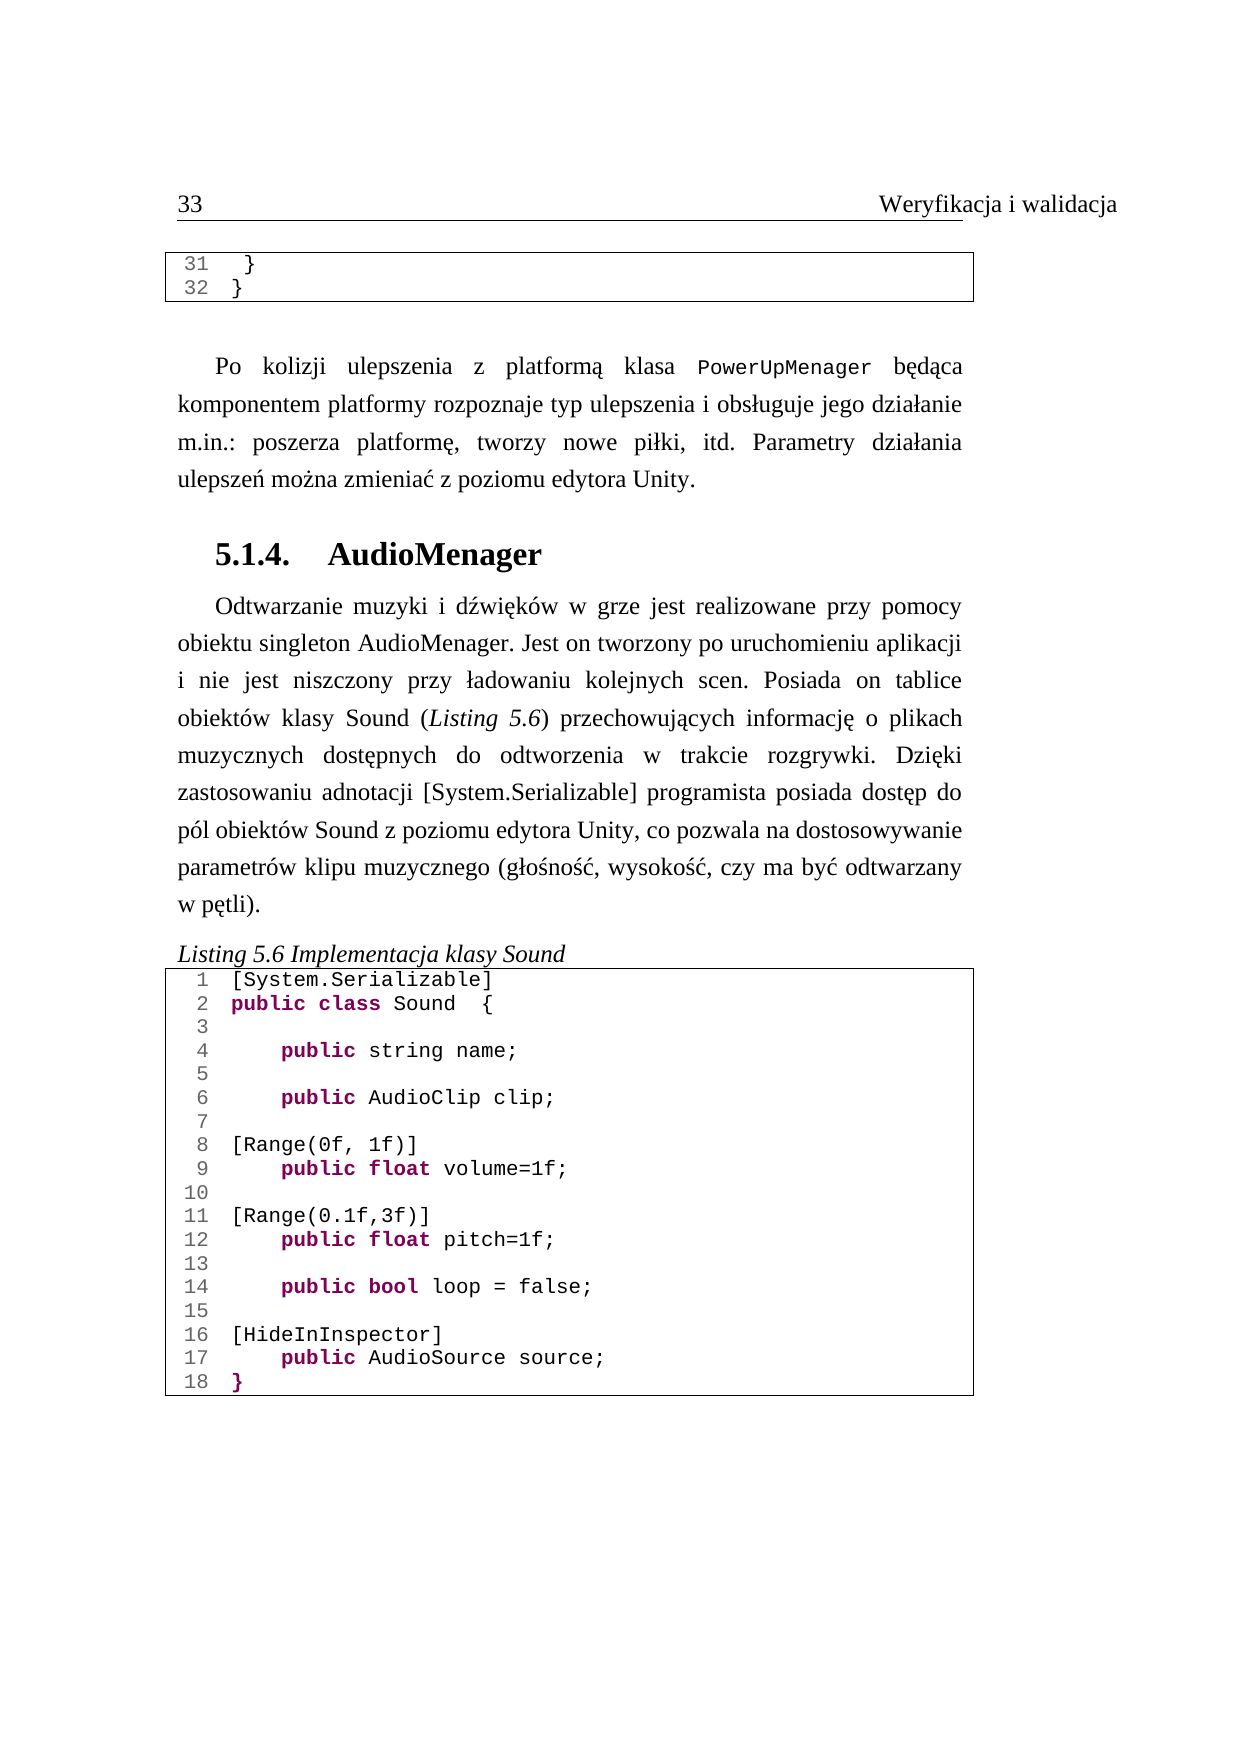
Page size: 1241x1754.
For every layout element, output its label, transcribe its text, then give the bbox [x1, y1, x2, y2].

table_header 1 2 3 4 5 6 7 8 9 10 11 12 13 14 15 16 17 18 [166, 969, 219, 1394]
table_header [System.Serializable] public class Sound { public string name; public AudioClip clip; [Range(0f, 1f)] public float volume=1f; [Range(0.1f,3f)] public float pitch=1f; public bool loop = false; [HideInInspector] public AudioSource source; } [220, 969, 973, 1394]
subtitle AudioMenager [215, 535, 963, 573]
text Listing 5.6 Implementacja klasy Sound [177, 939, 963, 968]
text Po kolizji ulepszenia z platformą klasa PowerUpMenager będąca komponentem platformy rozpoznaje typ ulepszenia i obsługuje jego działanie m.in.: poszerza platformę, tworzy nowe piłki, itd. Parametry działania ulepszeń można zmieniać z poziomu edytora Unity. [177, 351, 963, 493]
text Odtwarzanie muzyki i dźwięków w grze jest realizowane przy pomocy obiektu singleton AudioMenager. Jest on tworzony po uruchomieniu aplikacji i nie jest niszczony przy ładowaniu kolejnych scen. Posiada on tablice obiektów klasy Sound (Listing 5.6) przechowujących informację o plikach muzycznych dostępnych do odtworzenia w trakcie rozgrywki. Dzięki zastosowaniu adnotacji [System.Serializable] programista posiada dostęp do pól obiektów Sound z poziomu edytora Unity, co pozwala na dostosowywanie parametrów klipu muzycznego (głośność, wysokość, czy ma być odtwarzany w pętli). [177, 591, 963, 918]
